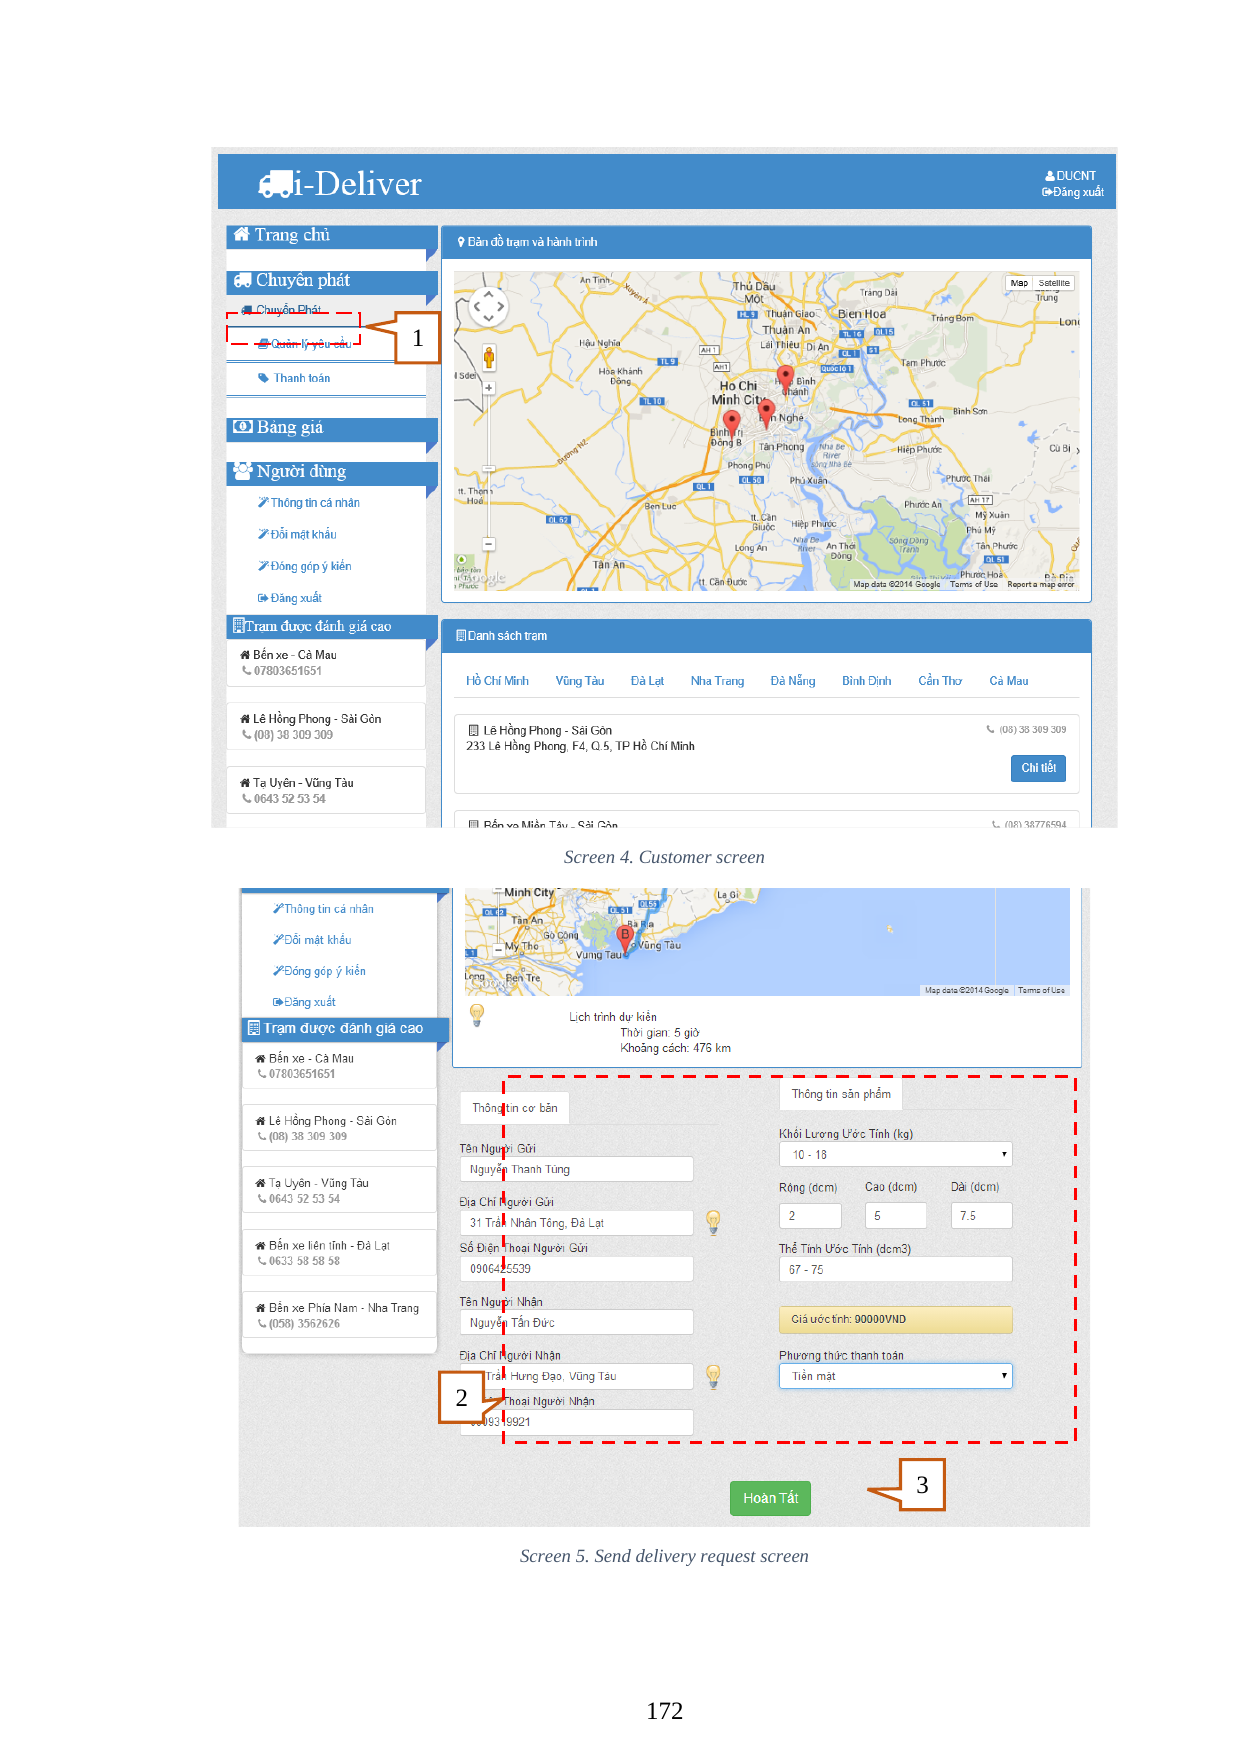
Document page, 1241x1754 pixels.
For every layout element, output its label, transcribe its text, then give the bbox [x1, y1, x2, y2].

picture [211, 147, 1118, 828]
picture [238, 888, 1091, 1527]
